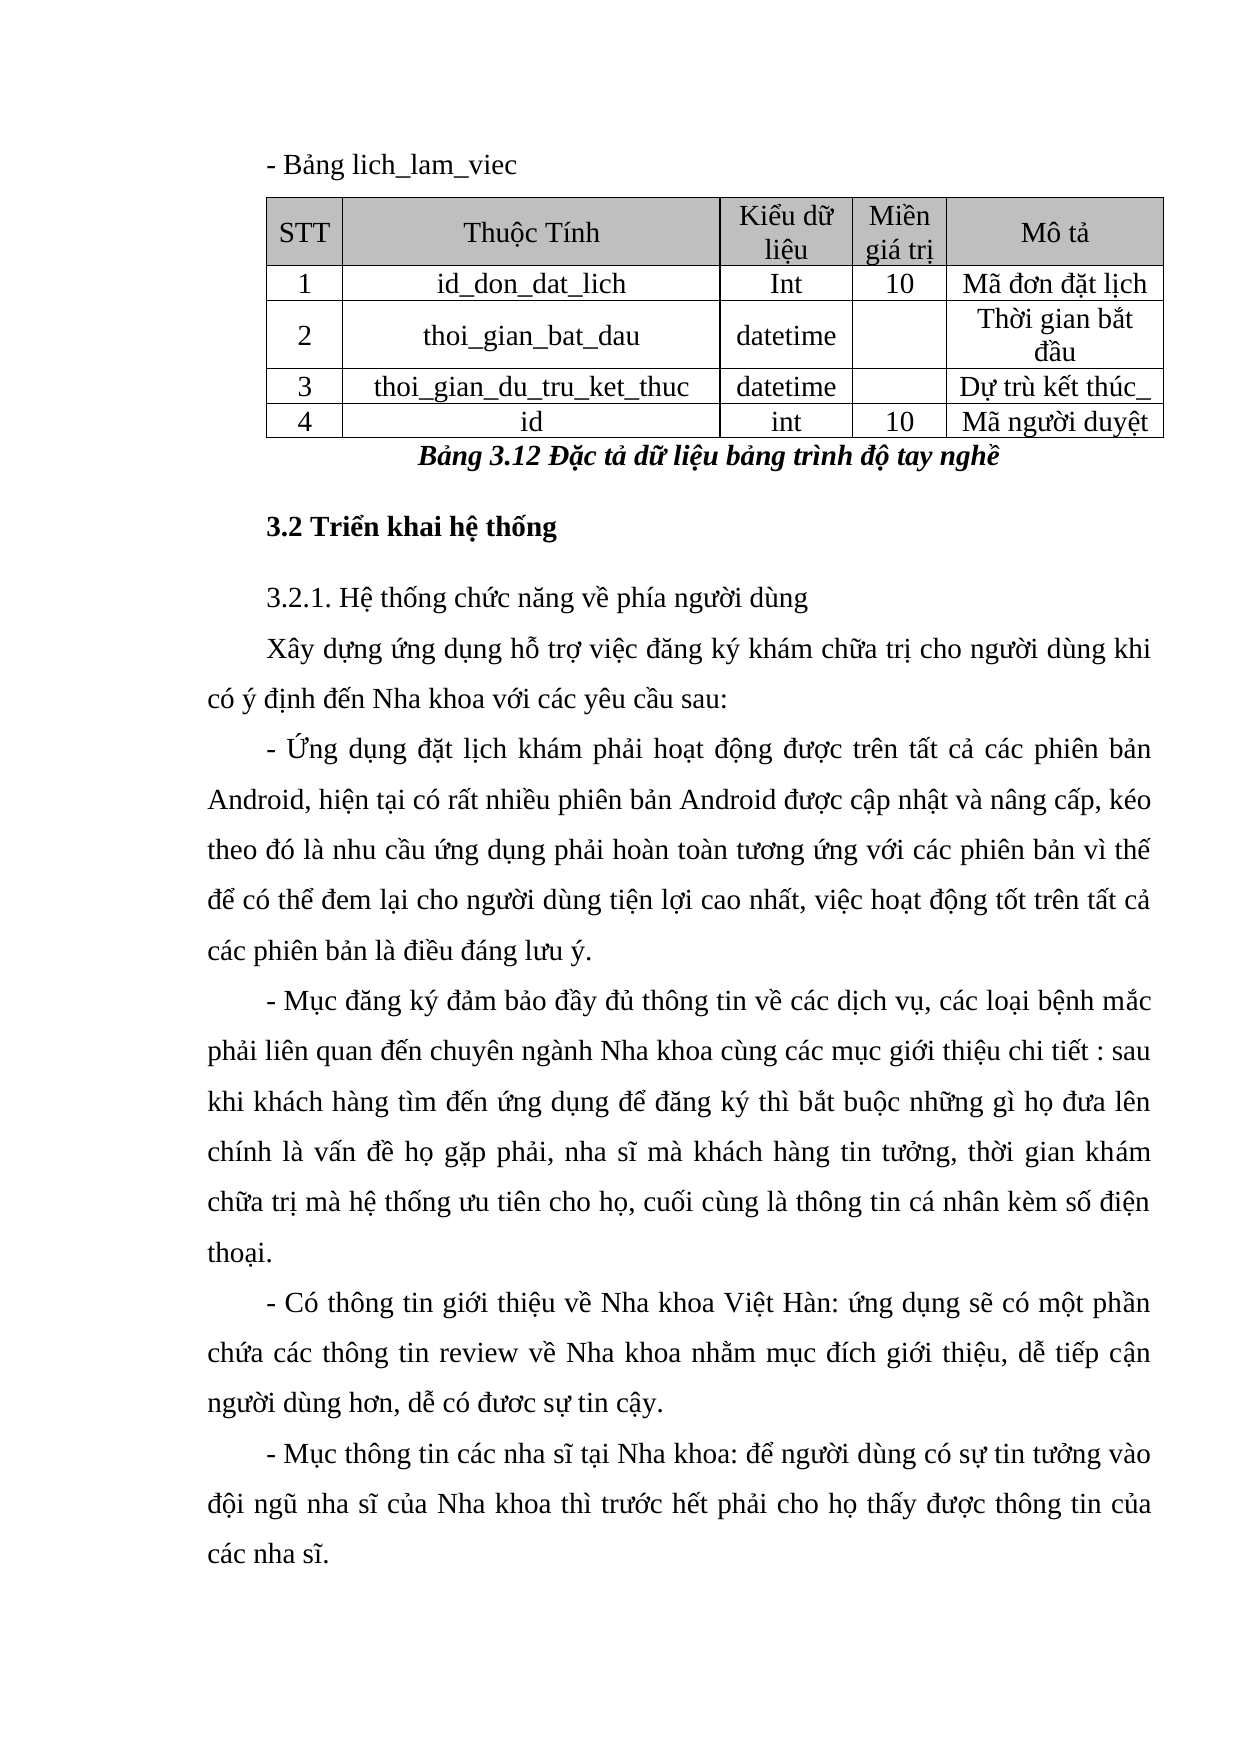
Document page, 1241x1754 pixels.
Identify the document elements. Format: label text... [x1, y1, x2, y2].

table_header Miền giá trị [853, 198, 946, 265]
text - Mục đăng ký đảm bảo đầy đủ thông tin về các dịch vụ, các loại bệnh mắc phải liên quan đến chuyên ngành Nha khoa cùng các mục giới thiệu chi tiết : sau khi khách hàng tìm đến ứng dụng để đăng ký thì bắt buộc những gì họ đưa lên chính là vấn đề họ gặp phải, nha sĩ mà khách hàng tin tưởng, thời gian khám chữa trị mà hệ thống ưu tiên cho họ, cuối cùng là thông tin cá nhân kèm số điện thoại. [207, 983, 1152, 1268]
table_header Kiểu dữ liệu [721, 198, 852, 265]
table_header STT [267, 198, 342, 265]
table_cell id [343, 404, 719, 437]
table_cell 1 [267, 266, 342, 300]
table_cell [853, 301, 946, 368]
text - Có thông tin giới thiệu về Nha khoa Việt Hàn: ứng dụng sẽ có một phần chứa các thông tin review về Nha khoa nhằm mục đích giới thiệu, dễ tiếp cận người dùng hơn, dễ có đươc sự tin cậy. [207, 1285, 1152, 1419]
table_cell datetime [721, 369, 852, 403]
subtitle 3.2.1. Hệ thống chức năng về phía người dùng [207, 581, 1152, 614]
table_cell thoi_gian_bat_dau [343, 301, 719, 368]
text - Bảng lich_lam_viec [207, 147, 1152, 181]
table_cell Thời gian bắt đầu [947, 301, 1163, 368]
table_cell id_don_dat_lich [343, 266, 719, 300]
table_cell int [721, 404, 852, 437]
table_cell Mã đơn đặt lịch [947, 266, 1163, 300]
table_cell Mã người duyệt [947, 404, 1163, 437]
subtitle 3.2 Triển khai hệ thống [207, 509, 1152, 543]
text - Mục thông tin các nha sĩ tại Nha khoa: để người dùng có sự tin tưởng vào đội ngũ nha sĩ của Nha khoa thì trước hết phải cho họ thấy được thông tin của các nha sĩ. [207, 1436, 1152, 1570]
text Bảng 3.12 Đặc tả dữ liệu bảng trình độ tay nghề [207, 438, 1152, 472]
text Xây dựng ứng dụng hỗ trợ việc đăng ký khám chữa trị cho người dùng khi có ý định đến Nha khoa với các yêu cầu sau: [207, 631, 1152, 715]
table_cell 10 [853, 404, 946, 437]
table_cell 10 [853, 266, 946, 300]
table_cell thoi_gian_du_tru_ket_thuc [343, 369, 719, 403]
table_cell Dự trù kết thúc_ [947, 369, 1163, 403]
table_header Mô tả [947, 198, 1163, 265]
table_cell 4 [267, 404, 342, 437]
table_cell datetime [721, 301, 852, 368]
text - Ứng dụng đặt lịch khám phải hoạt động được trên tất cả các phiên bản Android, hiện tại có rất nhiều phiên bản Android được cập nhật và nâng cấp, kéo theo đó là nhu cầu ứng dụng phải hoàn toàn tương ứng với các phiên bản vì thế để có thể đem lại cho người dùng tiện lợi cao nhất, việc hoạt động tốt trên tất cả các phiên bản là điều đáng lưu ý. [207, 732, 1152, 966]
table_header Thuộc Tính [343, 198, 719, 265]
table_cell Int [721, 266, 852, 300]
table_cell 2 [267, 301, 342, 368]
table_cell 3 [267, 369, 342, 403]
table_cell [853, 369, 946, 403]
